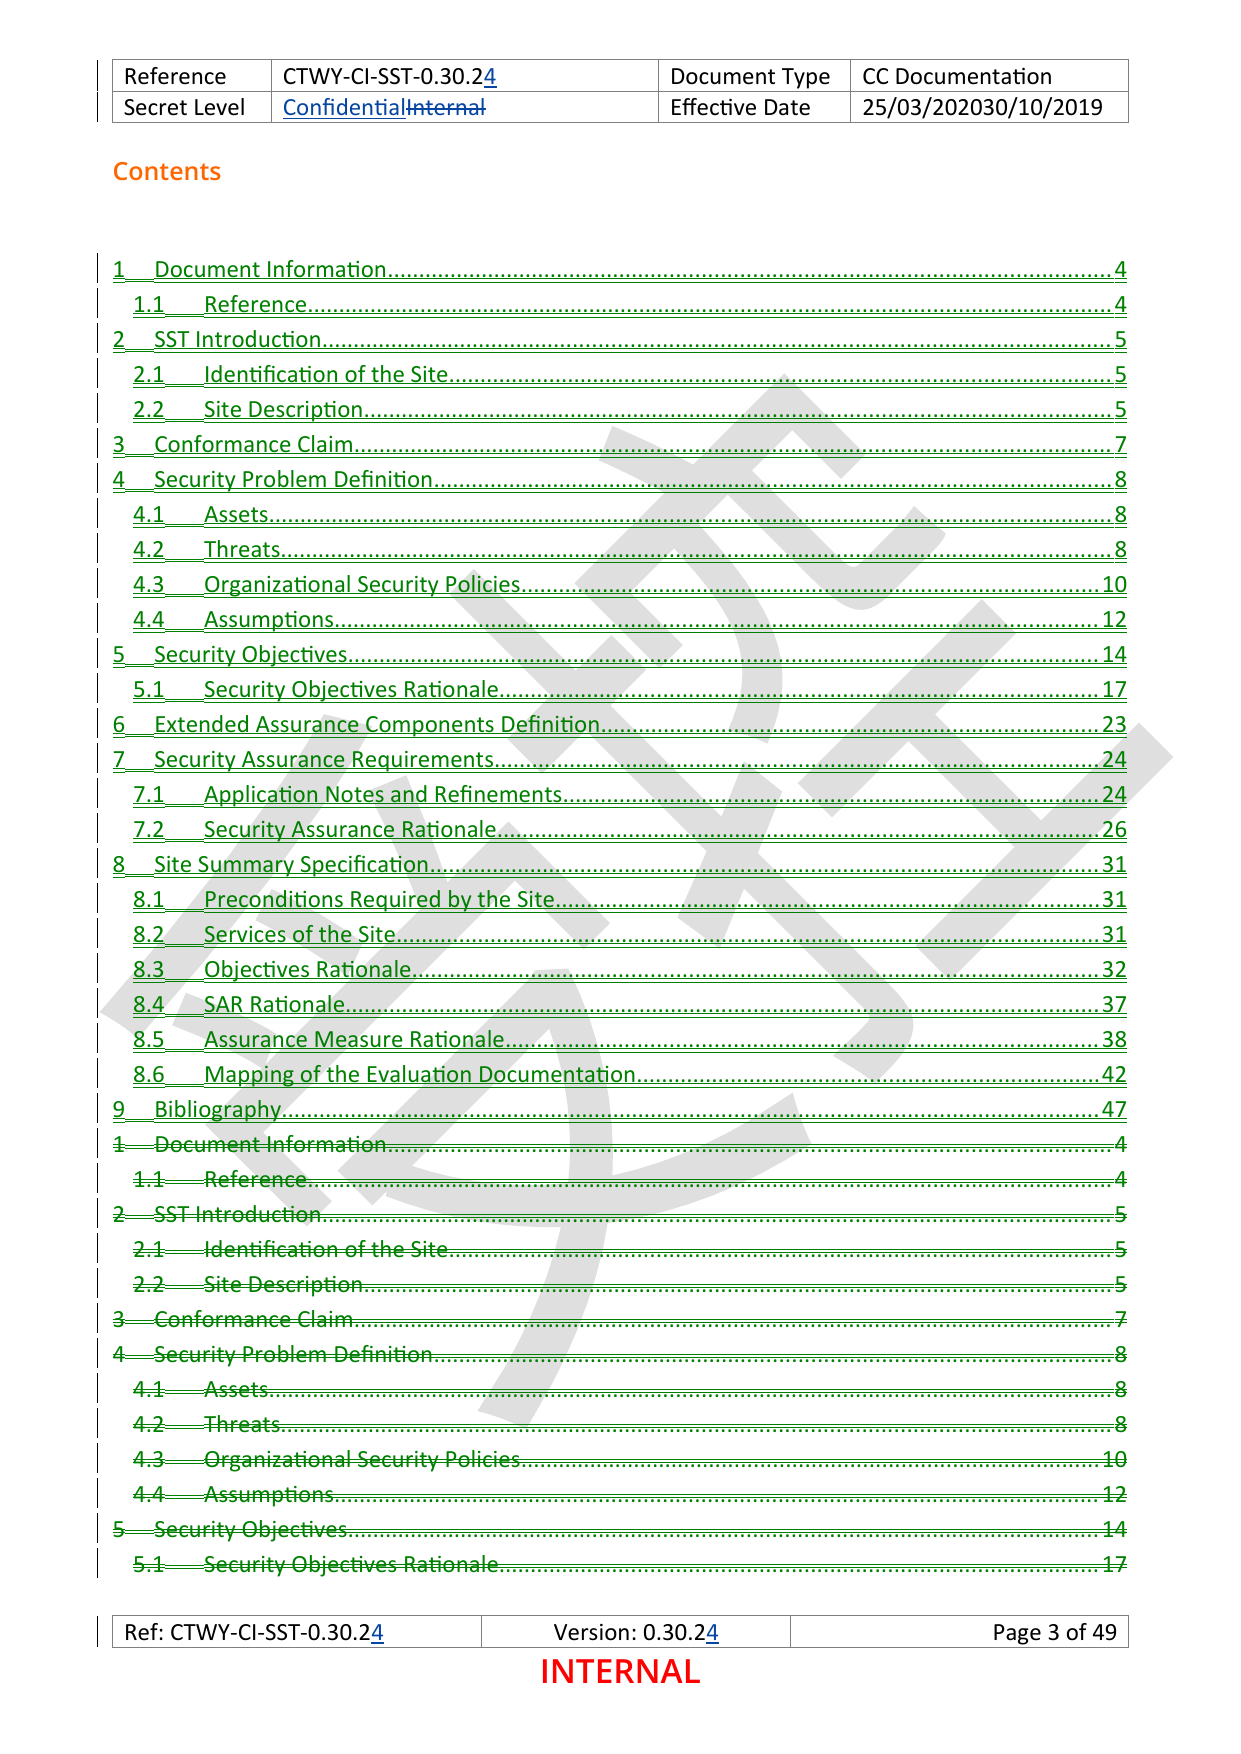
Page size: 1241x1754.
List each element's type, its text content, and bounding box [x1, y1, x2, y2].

text Contents [112, 154, 1128, 188]
